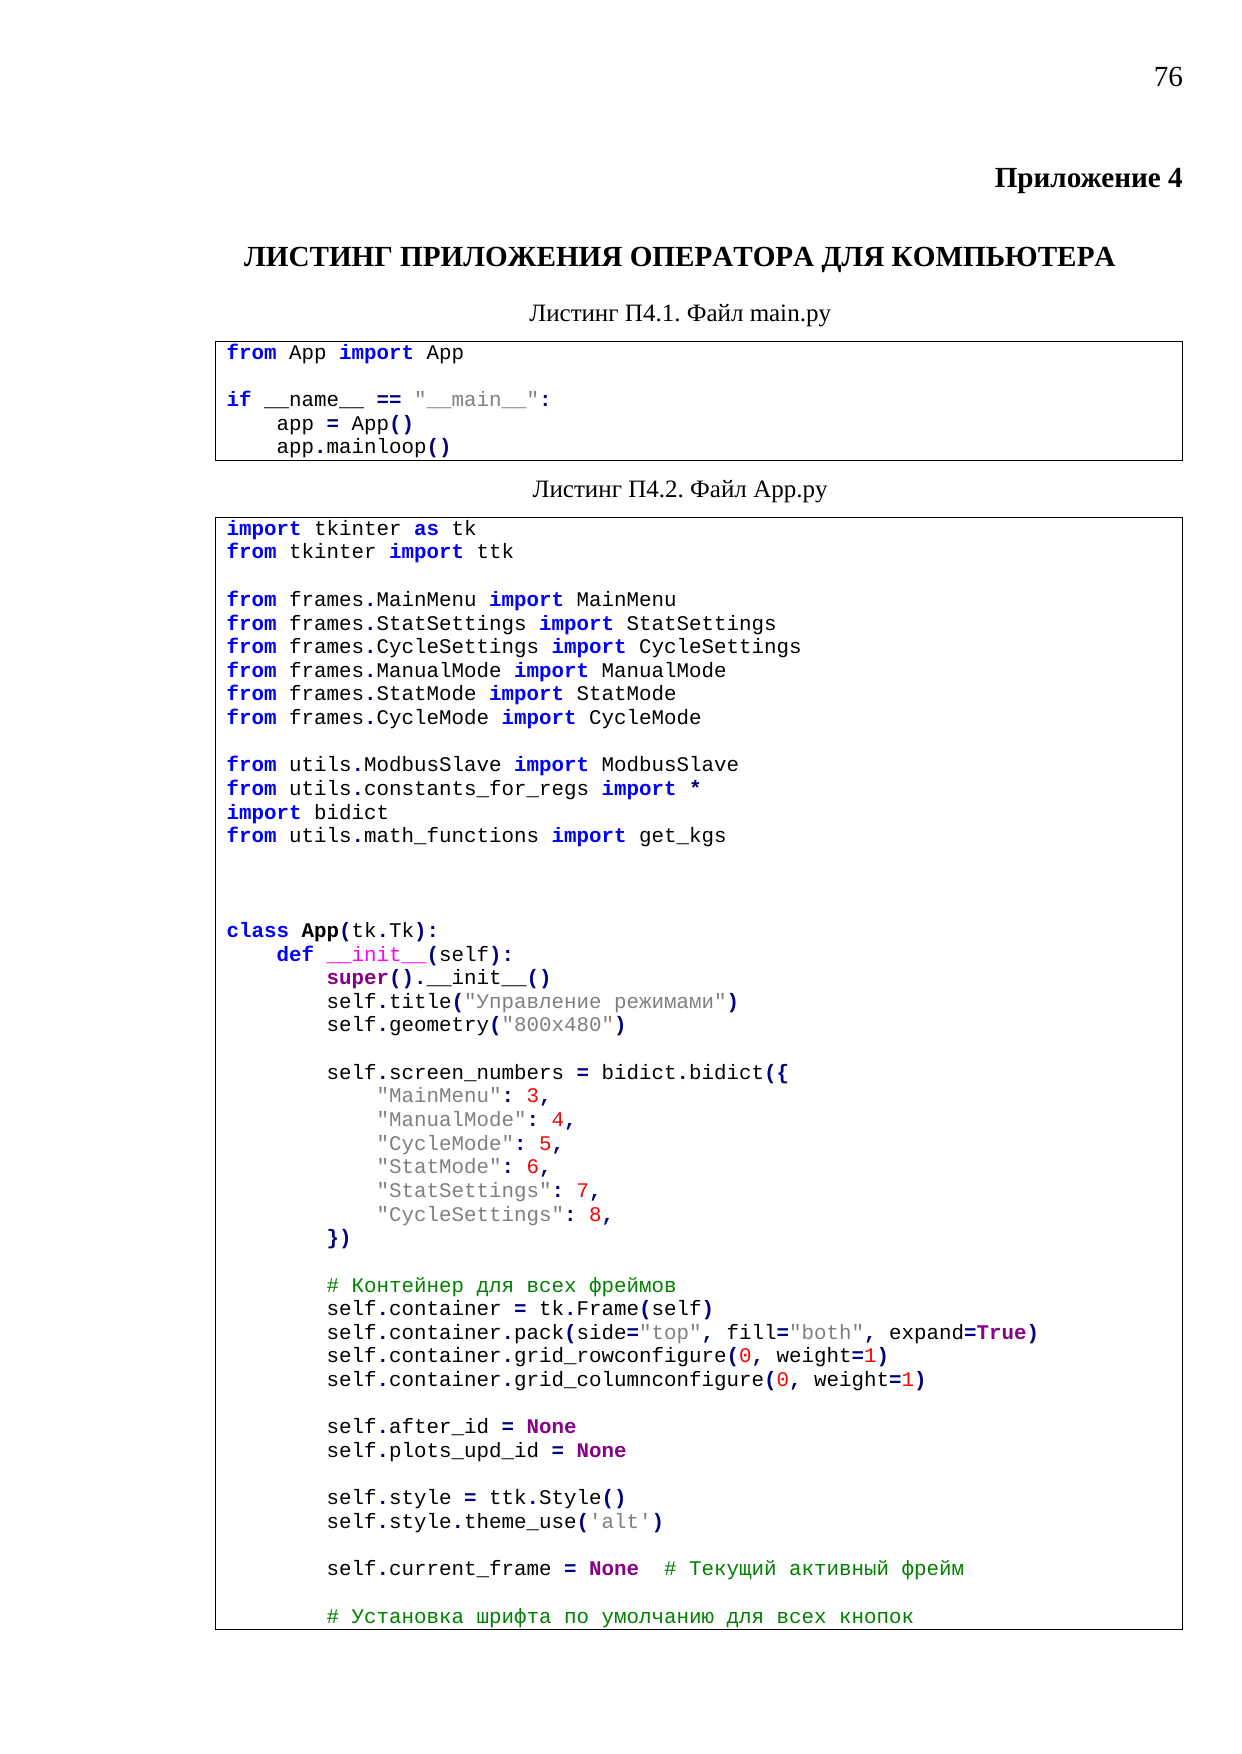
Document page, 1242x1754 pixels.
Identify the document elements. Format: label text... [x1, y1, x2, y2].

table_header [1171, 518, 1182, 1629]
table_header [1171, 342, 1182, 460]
text Листинг П4.1. Файл main.py [177, 298, 1183, 327]
text Листинг П4.2. Файл App.py [177, 474, 1183, 502]
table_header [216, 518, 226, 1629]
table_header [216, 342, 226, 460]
subtitle Приложение 4 [177, 160, 1183, 193]
text Листинг приложения оператора для компьютера [177, 239, 1183, 273]
